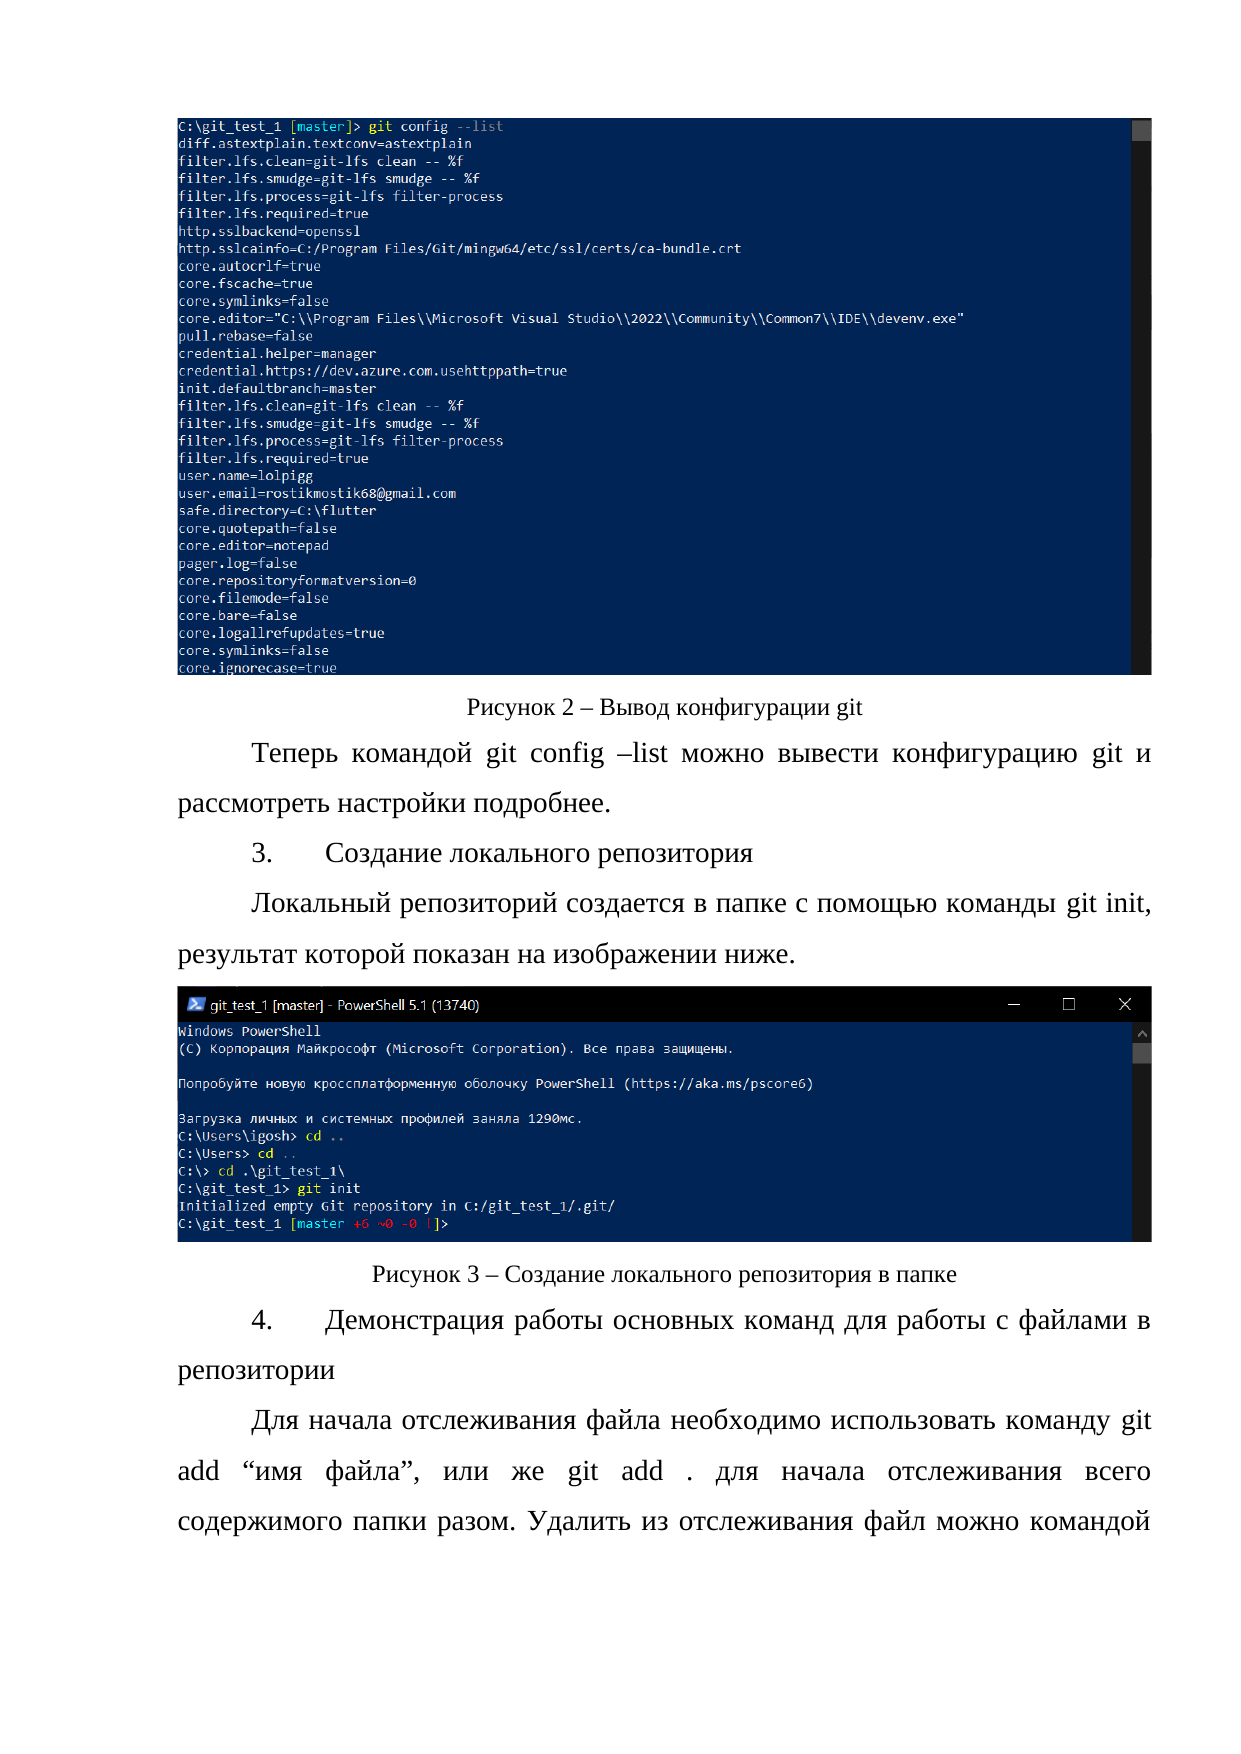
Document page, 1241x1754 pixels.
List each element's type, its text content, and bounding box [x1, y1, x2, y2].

text Рисунок – Вывод конфигурации git [177, 692, 1152, 720]
text Рисунок – Создание локального репозитория в папке [177, 1259, 1152, 1287]
picture [177, 986, 1152, 1242]
list Демонстрация работы основных команд для работы с файлами в репозитории [177, 1302, 1152, 1386]
text Теперь командой git config –list можно вывести конфигурацию git и рассмотреть настройки подробнее. [177, 735, 1152, 818]
text Локальный репозиторий создается в папке с помощью команды git init, результат которой показан на изображении ниже. [177, 886, 1152, 969]
picture [177, 118, 1152, 675]
list Создание локального репозитория [177, 835, 1152, 869]
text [177, 1402, 1152, 1537]
